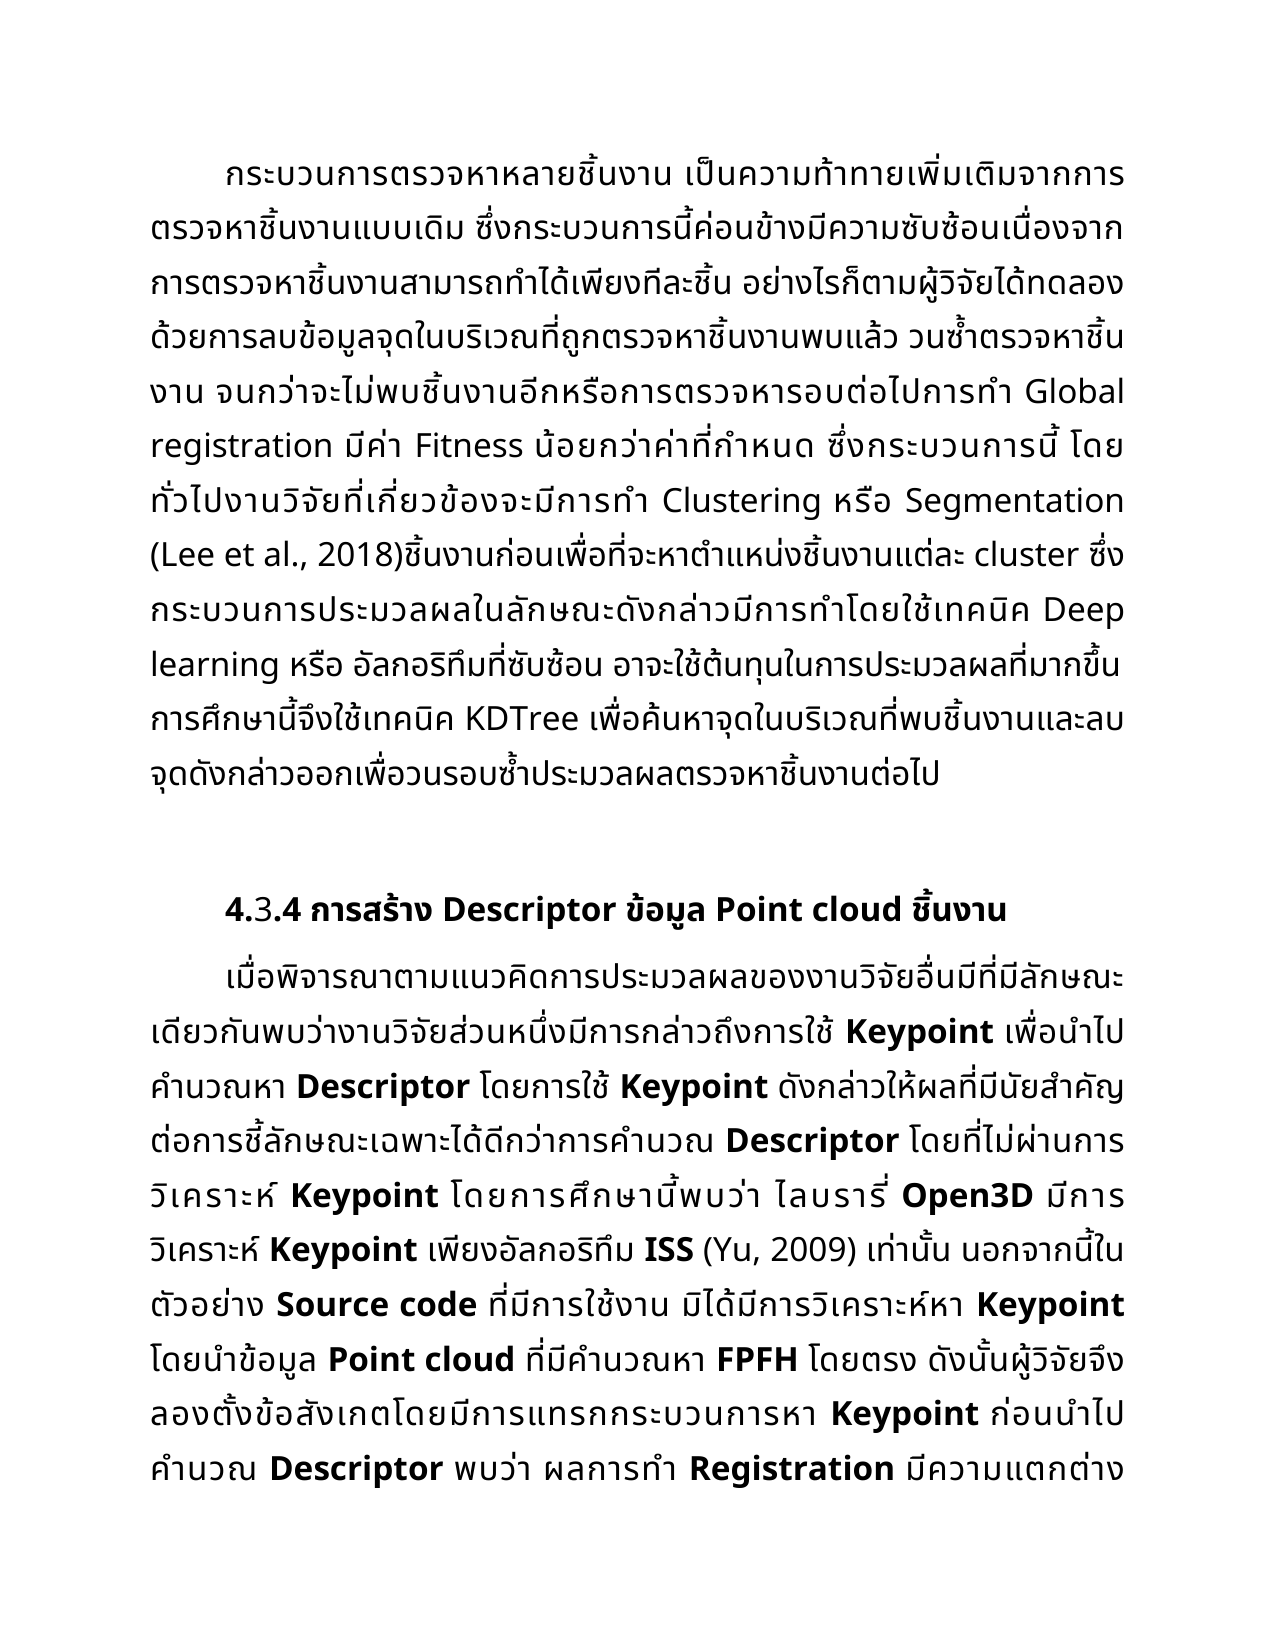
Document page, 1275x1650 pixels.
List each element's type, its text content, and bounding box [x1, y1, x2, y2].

subtitle 4.3.4 การสร้าง Descriptor ข้อมูล Point cloud ชิ้นงาน [150, 886, 1125, 937]
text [150, 953, 1125, 1495]
text กระบวนการตรวจหาหลายชิ้นงาน เป็นความท้าทายเพิ่มเติมจากการตรวจหาชิ้นงานแบบเดิม ซึ่งกระบวนการนี้ค่อนข้างมีความซับซ้อนเนื่องจาก การตรวจหาชิ้นงานสามารถทำได้เพียงทีละชิ้น อย่างไรก็ตามผู้วิจัยได้ทดลองด้วยการลบข้อมูลจุดในบริเวณที่ถูกตรวจหาชิ้นงานพบแล้ว วนซ้ำตรวจหาชิ้นงาน จนกว่าจะไม่พบชิ้นงานอีกหรือการตรวจหารอบต่อไปการทำ Global registration มีค่า Fitness น้อยกว่าค่าที่กำหนด ซึ่งกระบวนการนี้ โดยทั่วไปงานวิจัยที่เกี่ยวข้องจะมีการทำ Clustering หรือ Segmentation (Lee et al., 2018)ชิ้นงานก่อนเพื่อที่จะหาตำแหน่งชิ้นงานแต่ละ cluster ซึ่งกระบวนการประมวลผลในลักษณะดังกล่าวมีการทำโดยใช้เทคนิค Deep learning หรือ อัลกอริทึมที่ซับซ้อน อาจะใช้ต้นทุนในการประมวลผลที่มากขึ้น การศึกษานี้จึงใช้เทคนิค KDTree เพื่อค้นหาจุดในบริเวณที่พบชิ้นงานและลบจุดดังกล่าวออกเพื่อวนรอบซ้ำประมวลผลตรวจหาชิ้นงานต่อไป [150, 150, 1125, 800]
